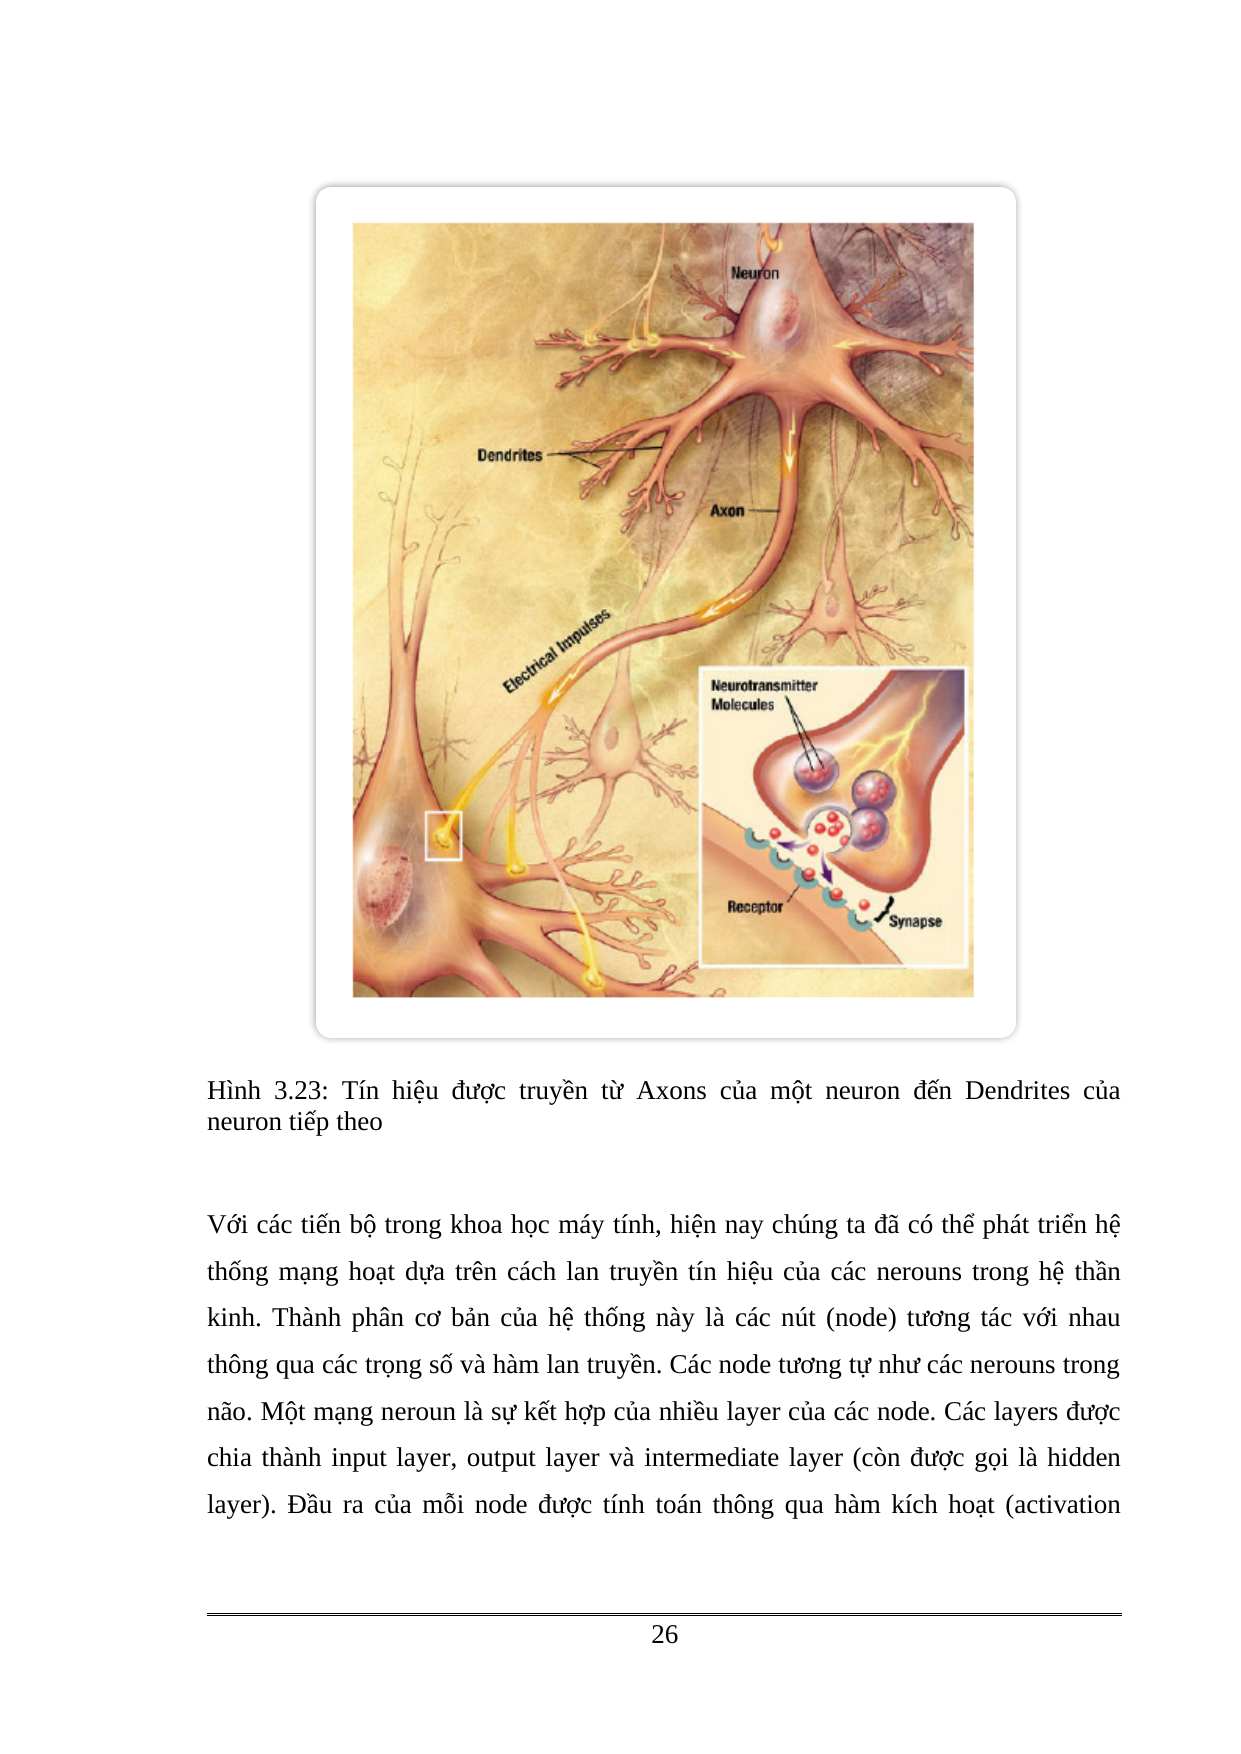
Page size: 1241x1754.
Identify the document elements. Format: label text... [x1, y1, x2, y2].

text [207, 1208, 1122, 1519]
picture [347, 218, 985, 1007]
